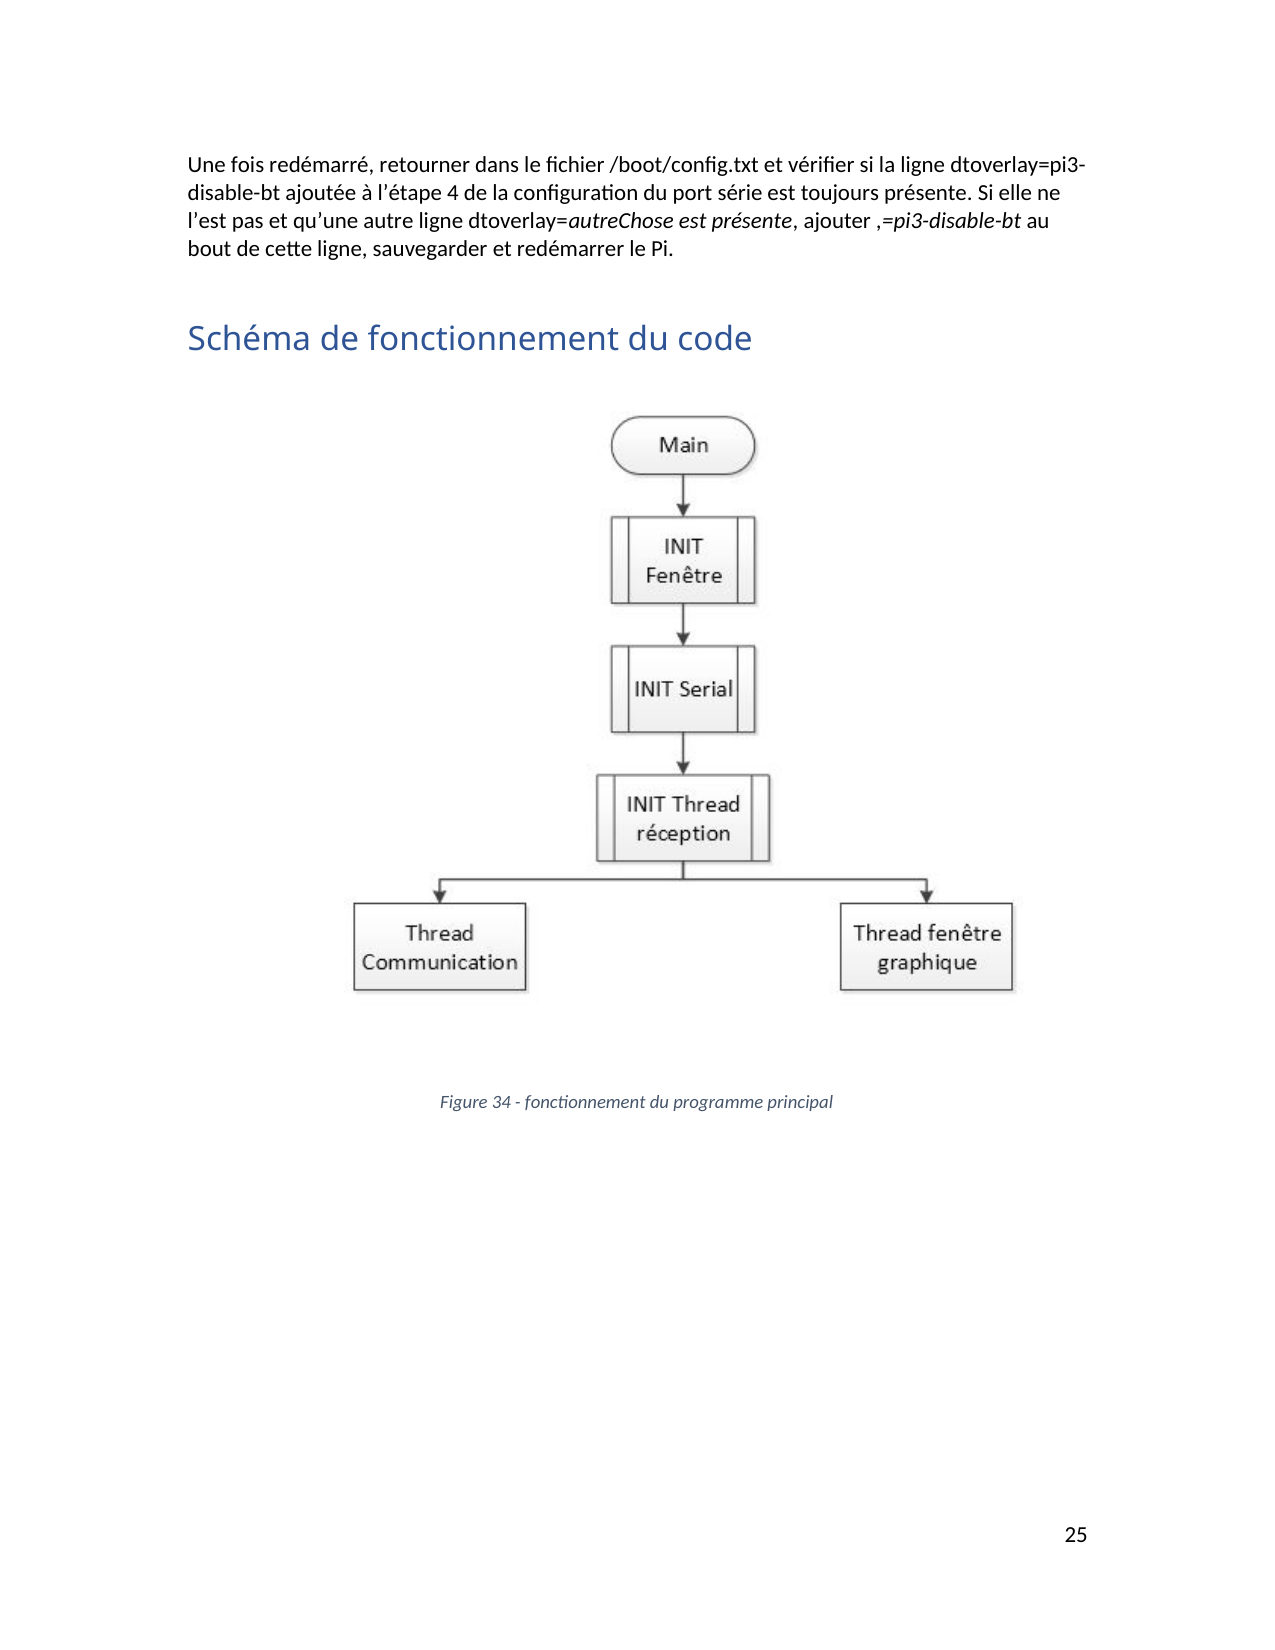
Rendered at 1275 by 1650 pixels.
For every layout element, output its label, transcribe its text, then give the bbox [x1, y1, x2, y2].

subtitle Schéma de fonctionnement du code [187, 315, 1087, 361]
text Une fois redémarré, retourner dans le fichier /boot/config.txt et vérifier si la ligne dtoverlay=pi3-disable-bt ajoutée à l’étape 4 de la configuration du port série est toujours présente. Si elle ne l’est pas et qu’une autre ligne dtoverlay=autreChose est présente, ajouter ,=pi3-disable-bt au bout de cette ligne, sauvegarder et redémarrer le Pi. [187, 150, 1087, 262]
picture [187, 364, 1151, 1091]
